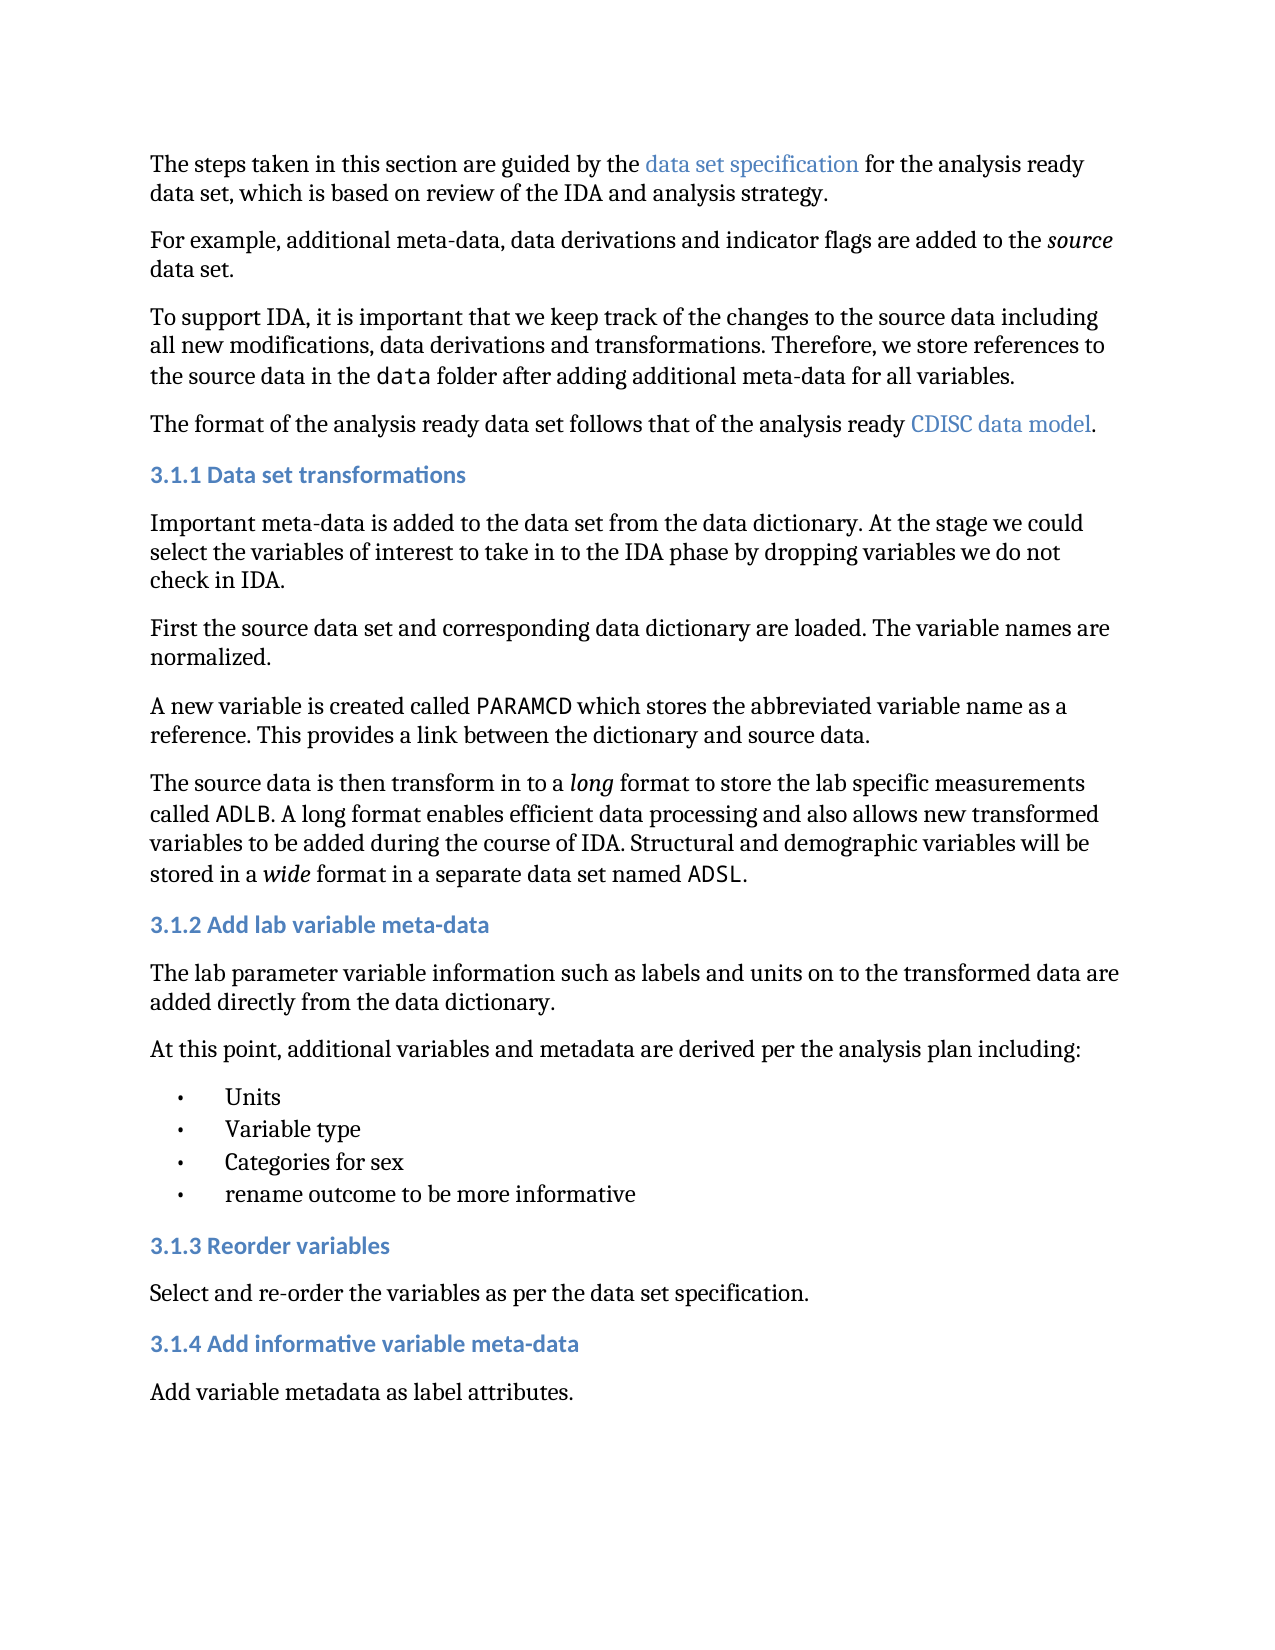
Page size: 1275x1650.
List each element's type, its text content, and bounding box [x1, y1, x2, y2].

list Categories for sex [175, 1148, 1125, 1176]
text Select and re-order the variables as per the data set specification. [150, 1279, 1125, 1308]
text For example, additional meta-data, data derivations and indicator flags are added to the source data set. [150, 226, 1125, 284]
text The format of the analysis ready data set follows that of the analysis ready CDISC data model. [150, 410, 1125, 439]
list Units [175, 1083, 1125, 1111]
text Important meta-data is added to the data set from the data dictionary. At the stage we could select the variables of interest to take in to the IDA phase by dropping variables we do not check in IDA. [150, 509, 1125, 595]
text The lab parameter variable information such as labels and units on to the transformed data are added directly from the data dictionary. [150, 959, 1125, 1016]
text The source data is then transform in to a long format to store the lab specific measurements called ADLB. A long format enables efficient data processing and also allows new transformed variables to be added during the course of IDA. Structural and demographic variables will be stored in a wide format in a separate data set named ADSL. [150, 769, 1125, 889]
subtitle 3.1.1 Data set transformations [150, 459, 1125, 490]
list Variable type [175, 1115, 1125, 1144]
text The steps taken in this section are guided by the data set specification for the analysis ready data set, which is based on review of the IDA and analysis strategy. [150, 150, 1125, 207]
text To support IDA, it is important that we keep track of the changes to the source data including all new modifications, data derivations and transformations. Therefore, we store references to the source data in the data folder after adding additional meta-data for all variables. [150, 302, 1125, 391]
subtitle 3.1.3 Reorder variables [150, 1230, 1125, 1260]
text At this point, additional variables and metadata are derived per the analysis plan including: [150, 1035, 1125, 1064]
subtitle 3.1.4 Add informative variable meta-data [150, 1329, 1125, 1359]
text A new variable is created called PARAMCD which stores the abbreviated variable name as a reference. This provides a link between the dictionary and source data. [150, 690, 1125, 750]
list rename outcome to be more informative [175, 1180, 1125, 1209]
subtitle 3.1.2 Add lab variable meta-data [150, 910, 1125, 940]
text First the source data set and corresponding data dictionary are loaded. The variable names are normalized. [150, 614, 1125, 671]
text Add variable metadata as label attributes. [150, 1378, 1125, 1407]
